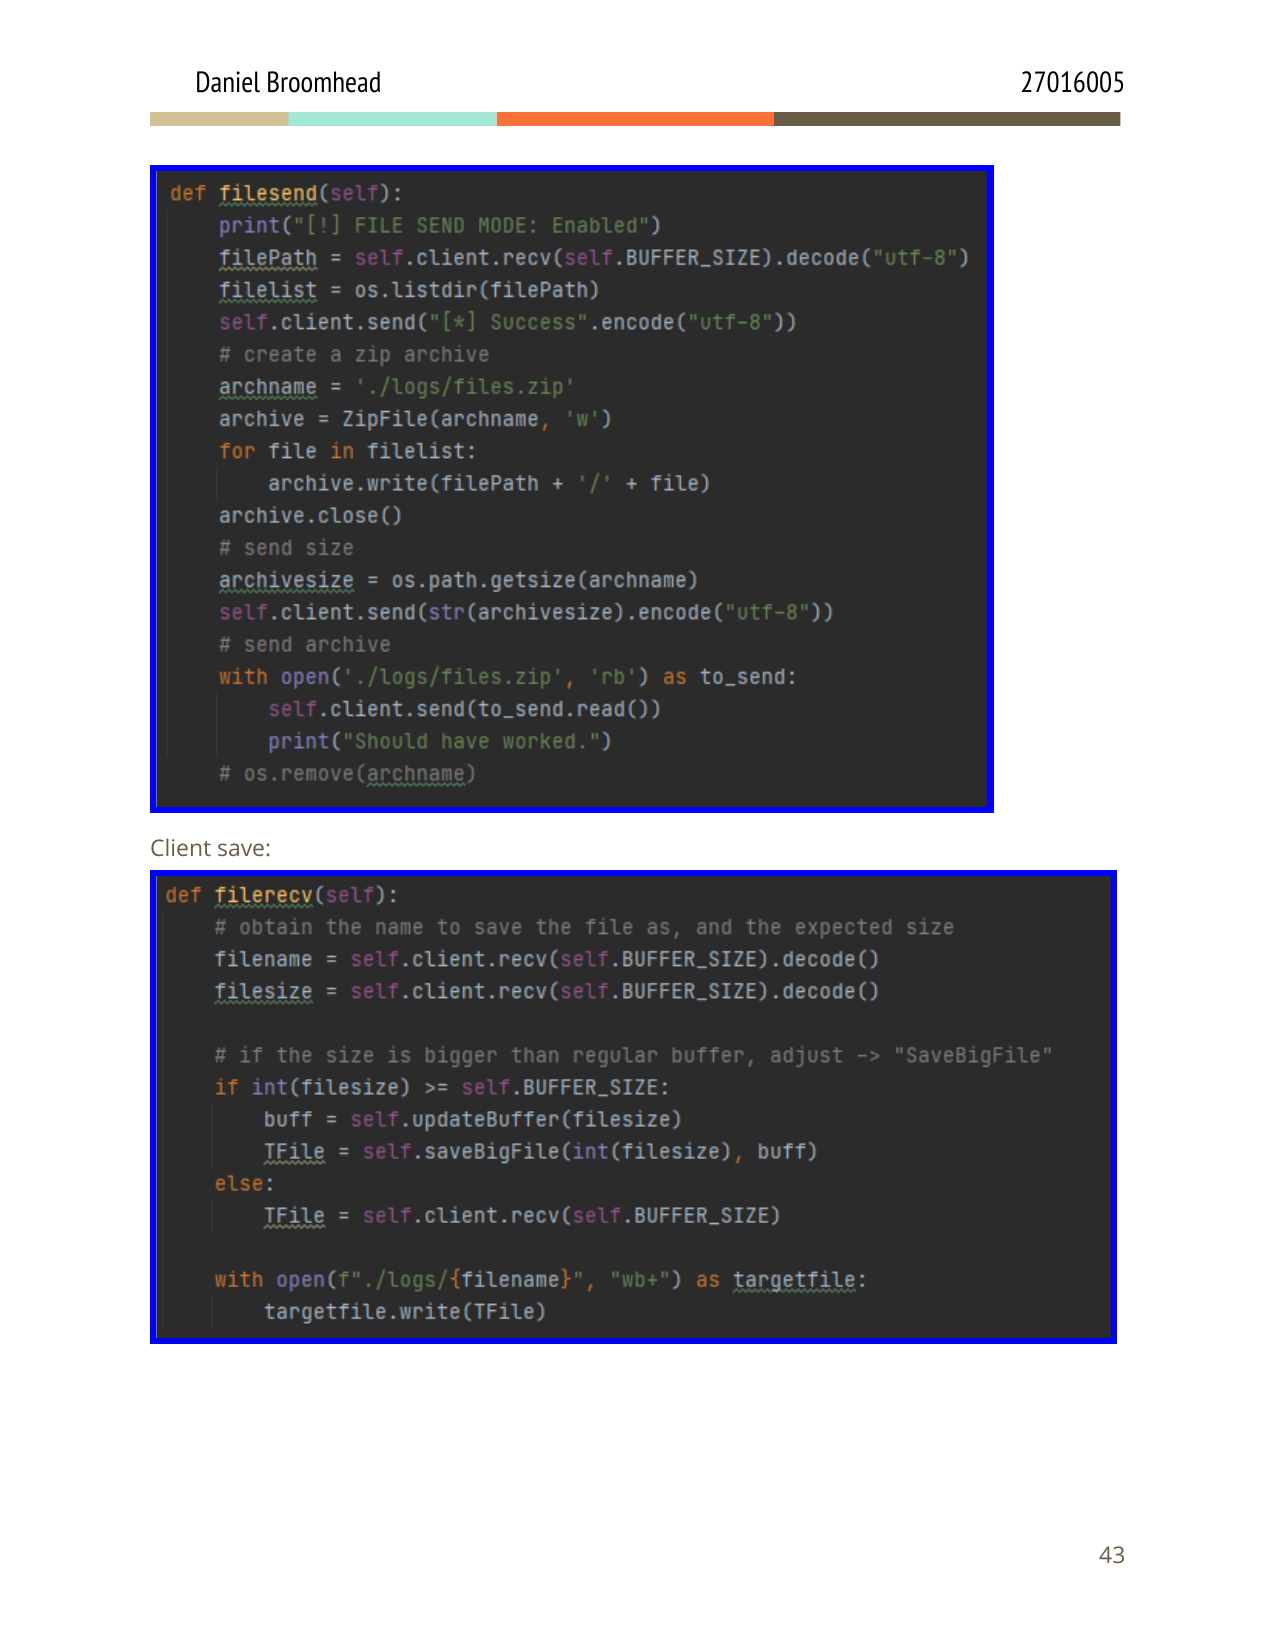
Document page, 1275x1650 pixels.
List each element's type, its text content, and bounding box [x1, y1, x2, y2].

picture [156, 171, 987, 807]
picture [156, 876, 1111, 1338]
picture [150, 112, 1121, 126]
